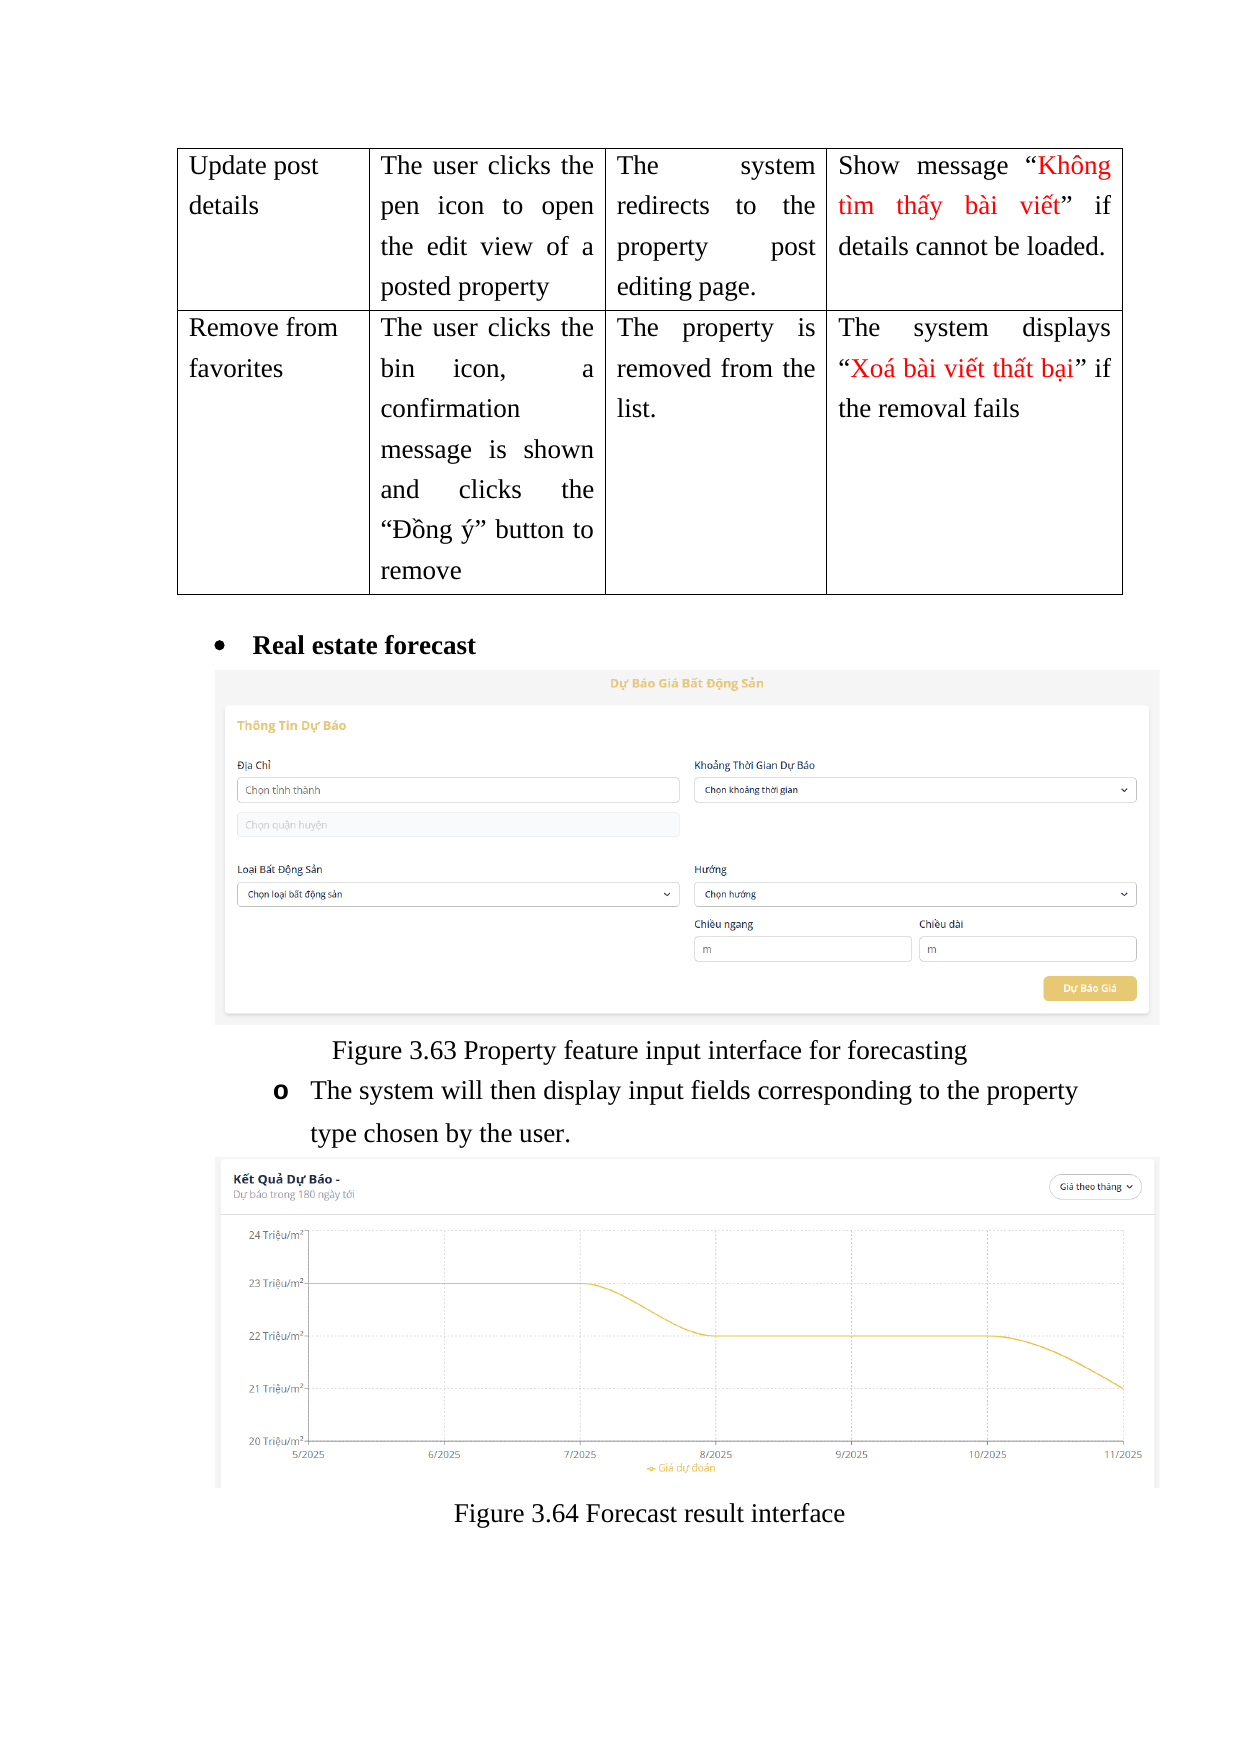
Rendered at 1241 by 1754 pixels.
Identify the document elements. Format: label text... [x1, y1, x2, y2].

table_cell The system redirects to the property post editing page. [606, 149, 826, 310]
table_cell Show message “Không tìm thấy bài viết” if details cannot be loaded. [827, 149, 1122, 310]
list The system will then display input fields corresponding to the property type chosen by the user. [273, 1074, 1122, 1148]
table_cell The system displays “Xoá bài viết thất bại” if the removal fails [827, 311, 1122, 594]
picture [214, 670, 1160, 1025]
picture [214, 1157, 1160, 1488]
table_cell The user clicks the bin icon, a confirmation message is shown and clicks the “Đồng ý” button to remove [370, 311, 605, 594]
table_cell The user clicks the pen icon to open the edit view of a posted property [370, 149, 605, 310]
table_cell The property is removed from the list. [606, 311, 826, 594]
table_cell Update post details [178, 149, 369, 310]
list Real estate forecast [215, 629, 1122, 661]
table_cell Remove from favorites [178, 311, 369, 594]
